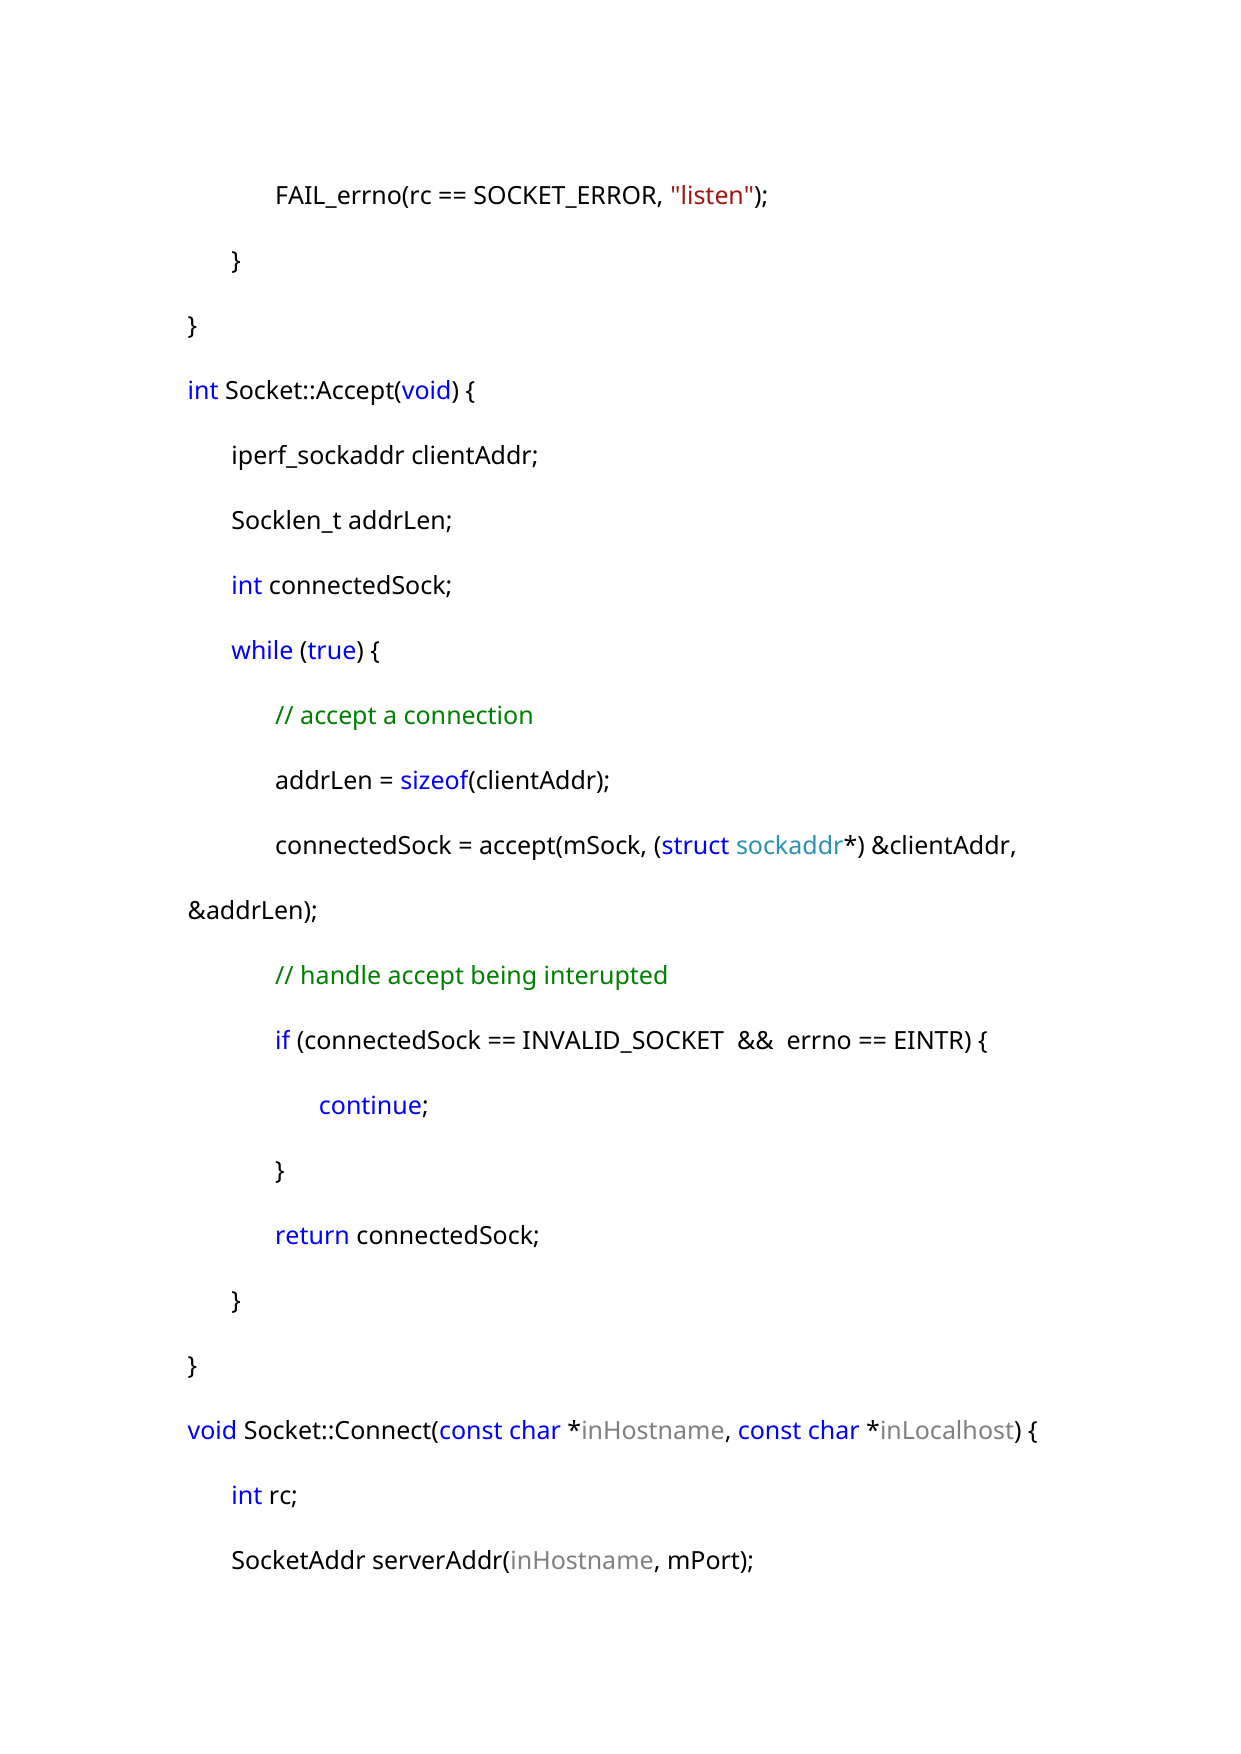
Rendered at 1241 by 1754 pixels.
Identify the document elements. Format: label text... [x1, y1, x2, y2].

text int connectedSock; [187, 552, 1053, 617]
text } [187, 227, 1053, 292]
text } [187, 1332, 1053, 1397]
text int Socket::Accept(void) { [187, 357, 1053, 422]
text return connectedSock; [187, 1202, 1053, 1267]
text } [187, 1137, 1053, 1202]
text // handle accept being interupted [187, 942, 1053, 1007]
text } [187, 1267, 1053, 1332]
text void Socket::Connect(const char *inHostname, const char *inLocalhost) { [187, 1397, 1053, 1462]
text iperf_sockaddr clientAddr; [187, 422, 1053, 487]
text FAIL_errno(rc == SOCKET_ERROR, "listen"); [187, 162, 1053, 227]
text continue; [187, 1072, 1053, 1137]
text addrLen = sizeof(clientAddr); [187, 747, 1053, 812]
text } [187, 292, 1053, 357]
text if (connectedSock == INVALID_SOCKET && errno == EINTR) { [187, 1007, 1053, 1072]
text // accept a connection [187, 682, 1053, 747]
text connectedSock = accept(mSock, (struct sockaddr*) &clientAddr, &addrLen); [187, 812, 1053, 942]
text while (true) { [187, 617, 1053, 682]
text Socklen_t addrLen; [187, 487, 1053, 552]
text int rc; [187, 1462, 1053, 1527]
text SocketAddr serverAddr(inHostname, mPort); [187, 1527, 1053, 1592]
